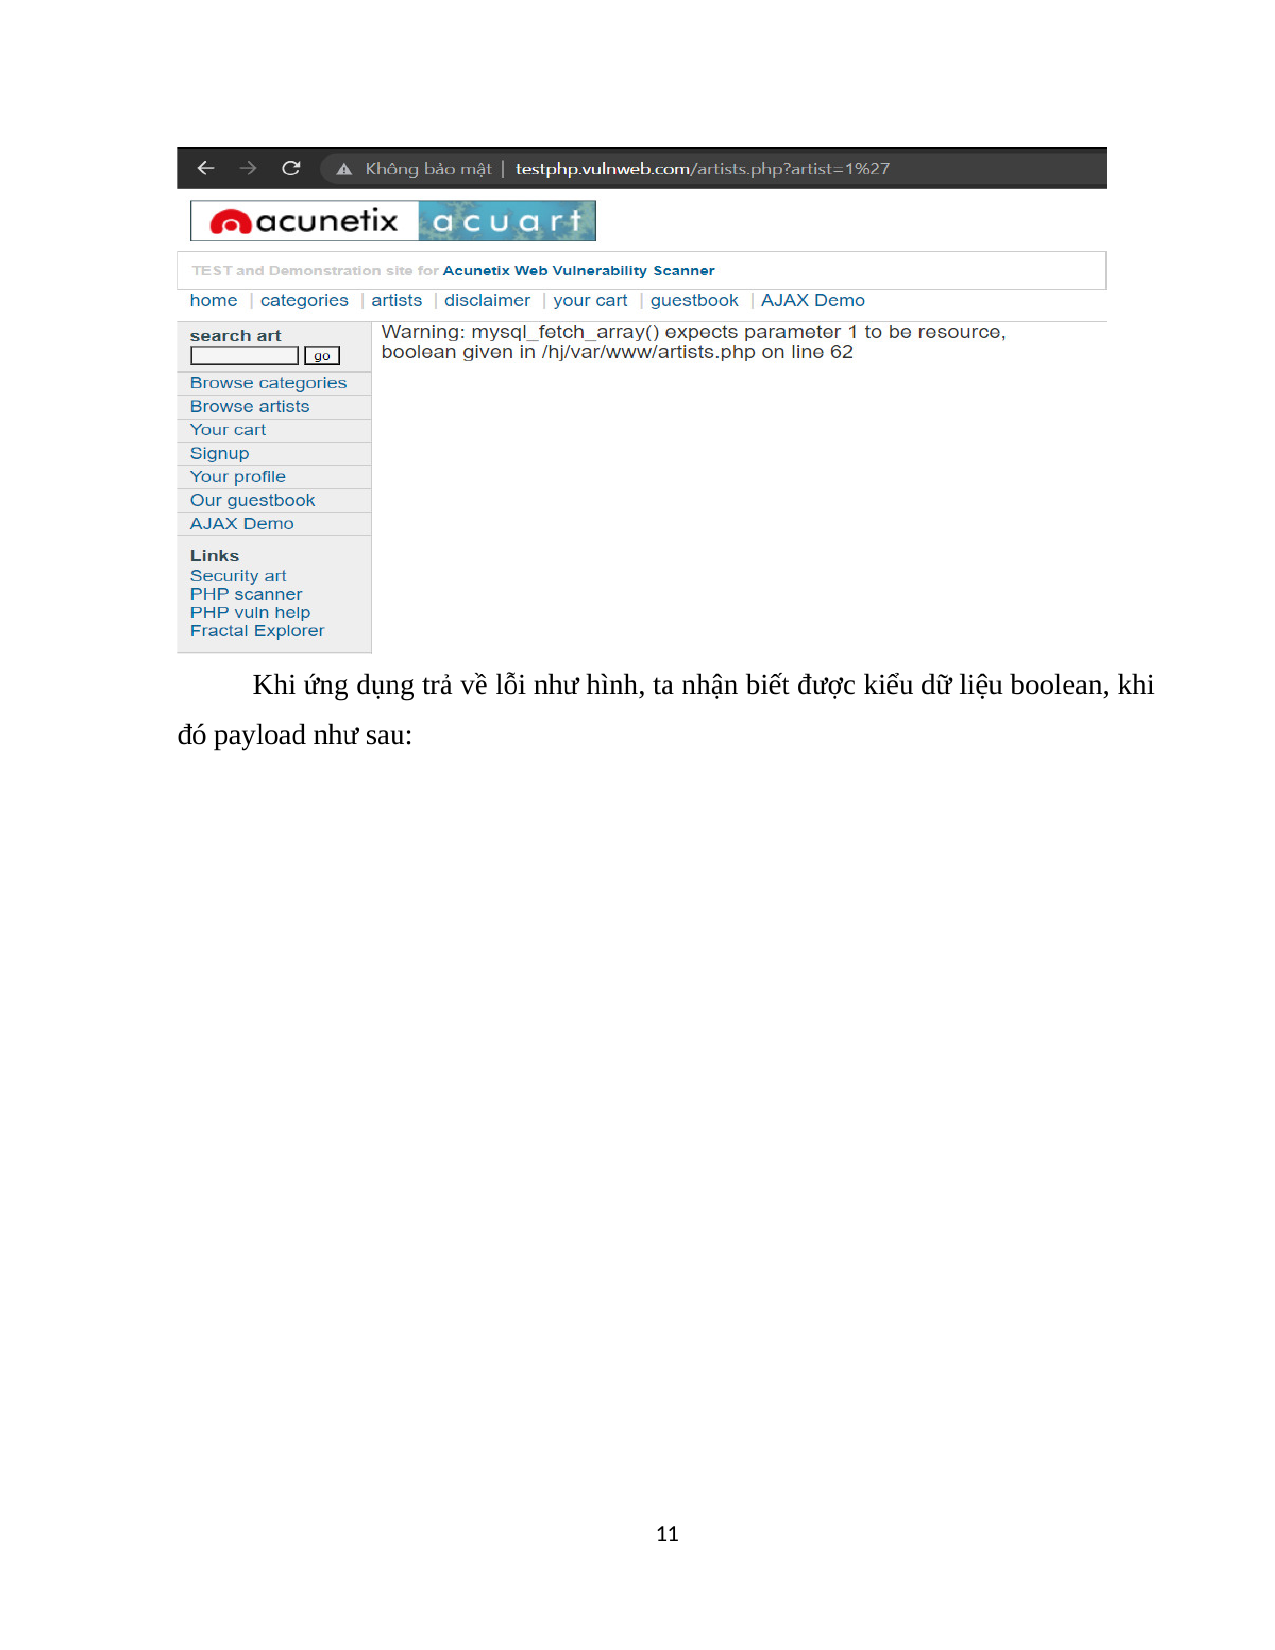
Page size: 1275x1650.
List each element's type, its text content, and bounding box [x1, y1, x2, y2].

picture [177, 147, 1107, 654]
text Khi ứng dụng trả về lỗi như hình, ta nhận biết được kiểu dữ liệu boolean, khi đó payload như sau: [177, 667, 1157, 751]
